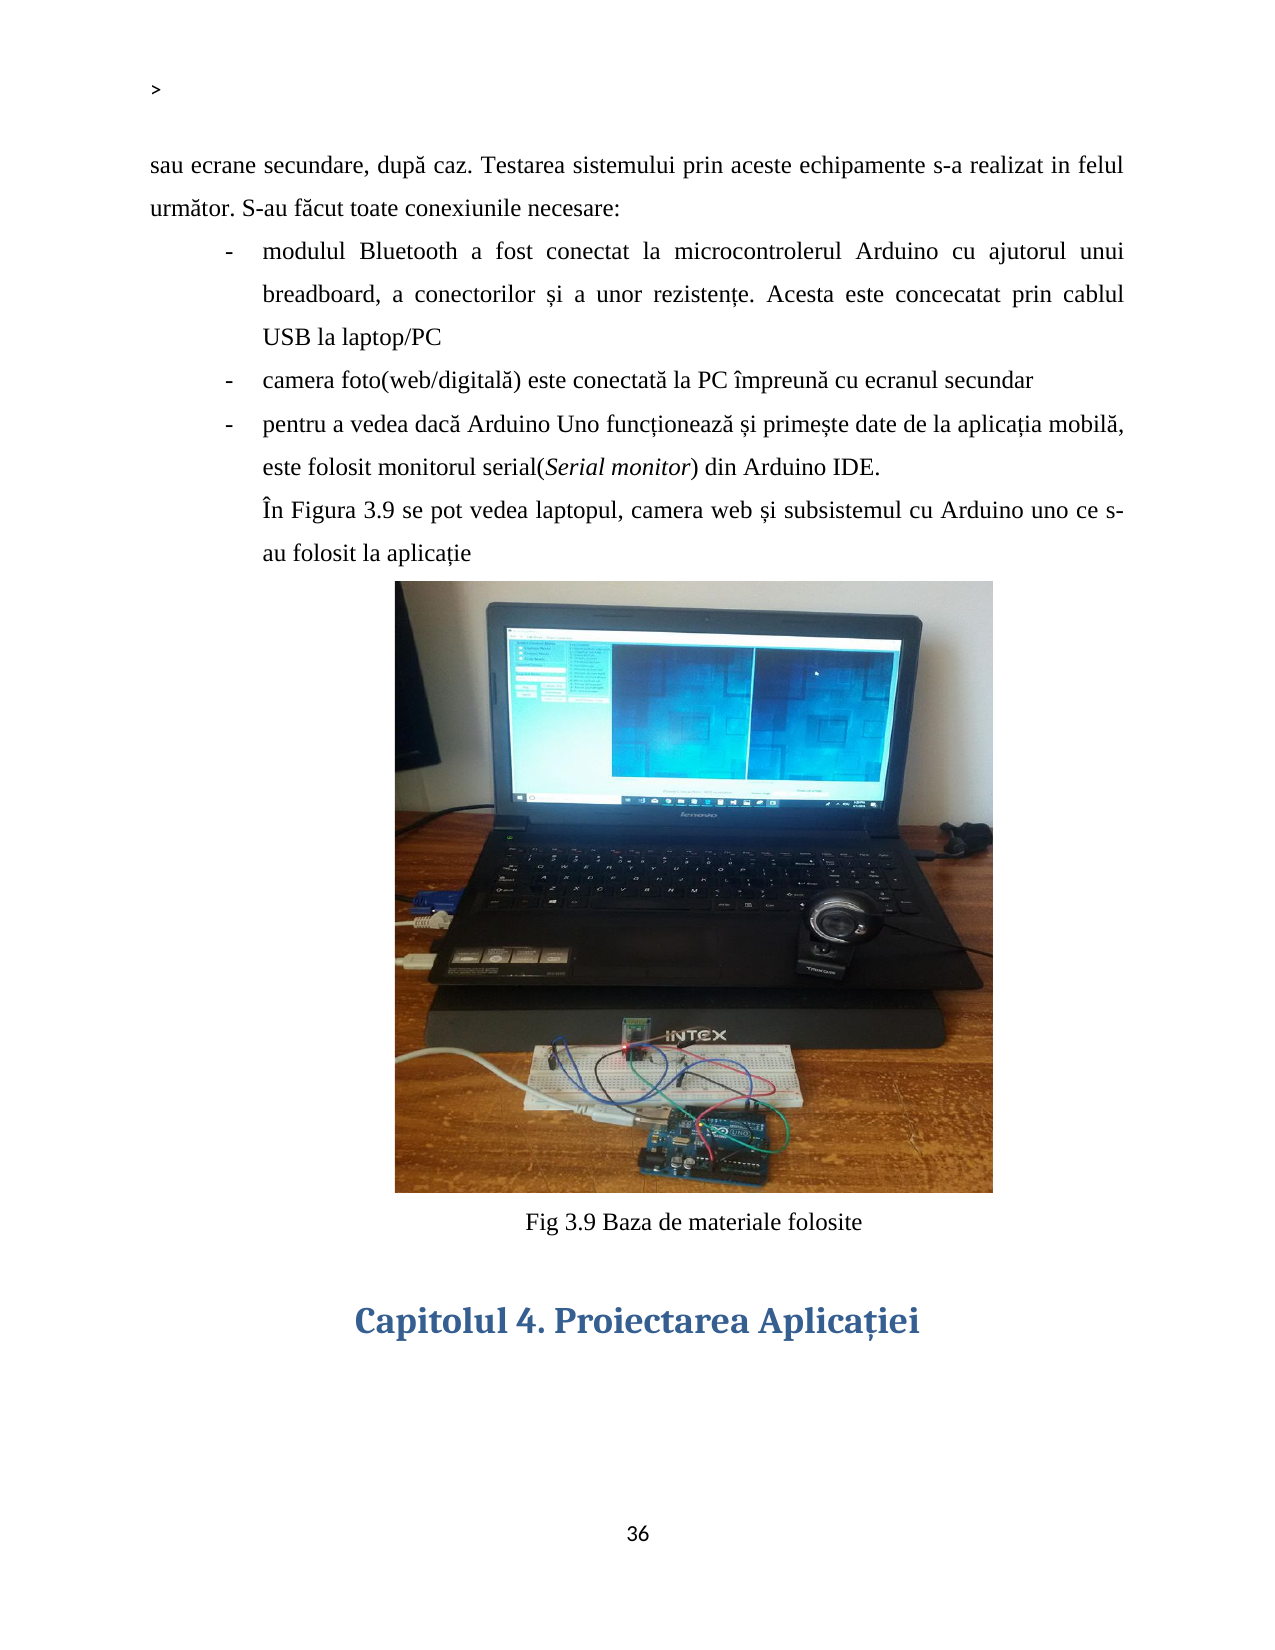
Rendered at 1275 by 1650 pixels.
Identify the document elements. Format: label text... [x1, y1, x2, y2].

picture [394, 581, 993, 1193]
list modulul Bluetooth a fost conectat la microcontrolerul Arduino cu ajutorul unui breadboard, a conectorilor și a unor rezistențe. Acesta este concecatat prin cablul USB la laptop/PC [225, 236, 1125, 351]
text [150, 150, 1125, 222]
list camera foto(web/digitală) este conectată la PC împreună cu ecranul secundar [225, 366, 1125, 394]
list pentru a vedea dacă Arduino Uno funcționează și primește date de la aplicația mobilă, este folosit monitorul serial(Serial monitor) din Arduino IDE. [225, 409, 1125, 481]
subtitle Capitolul 4. Proiectarea Aplicației [150, 1300, 1125, 1343]
list În Figura 3.9 se pot vedea laptopul, camera web și subsistemul cu Arduino uno ce s-au folosit la aplicație [262, 495, 1125, 567]
list Fig 3.9 Baza de materiale folosite [262, 1207, 1125, 1236]
